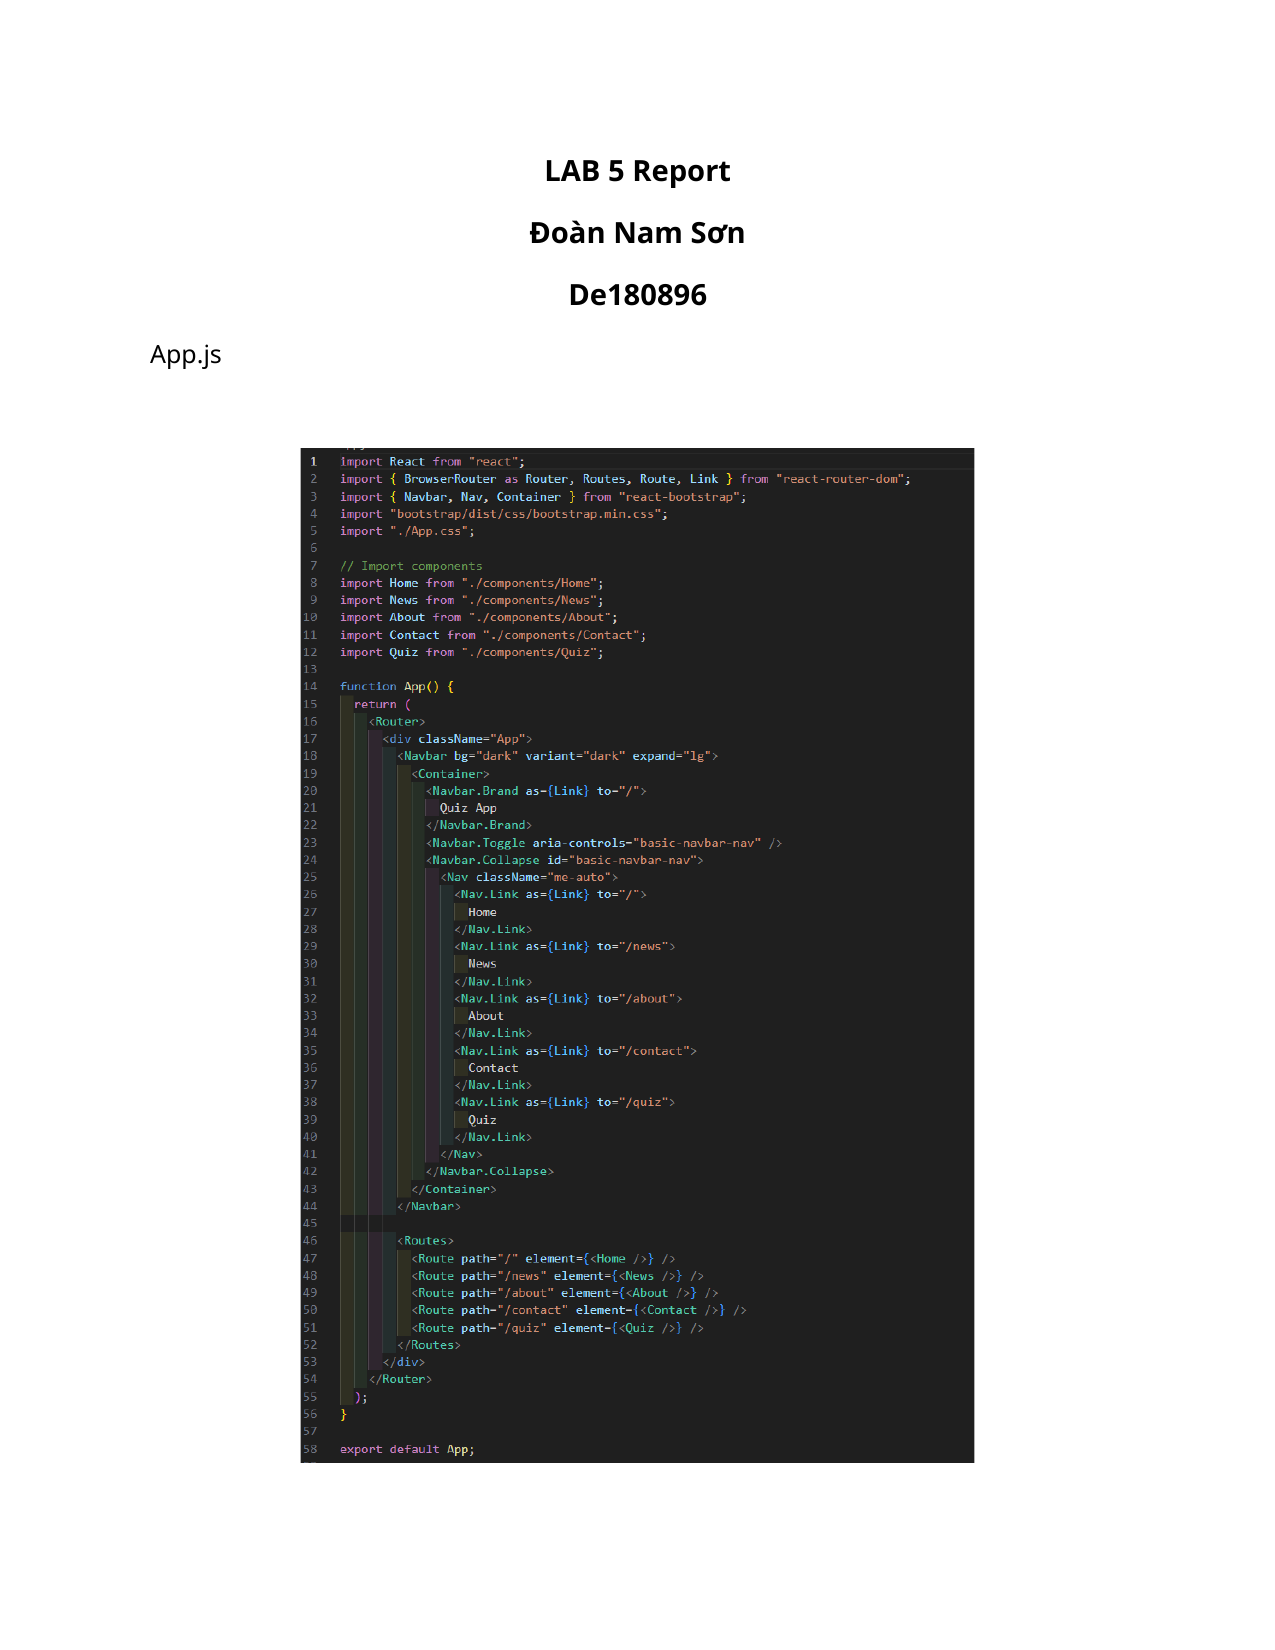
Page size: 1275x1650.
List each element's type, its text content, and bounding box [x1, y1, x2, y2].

text De180896 [150, 274, 1125, 314]
text App.js [150, 337, 1125, 371]
picture [300, 448, 975, 1463]
text Đoàn Nam Sơn [150, 212, 1125, 252]
text LAB 5 Report [150, 150, 1125, 190]
